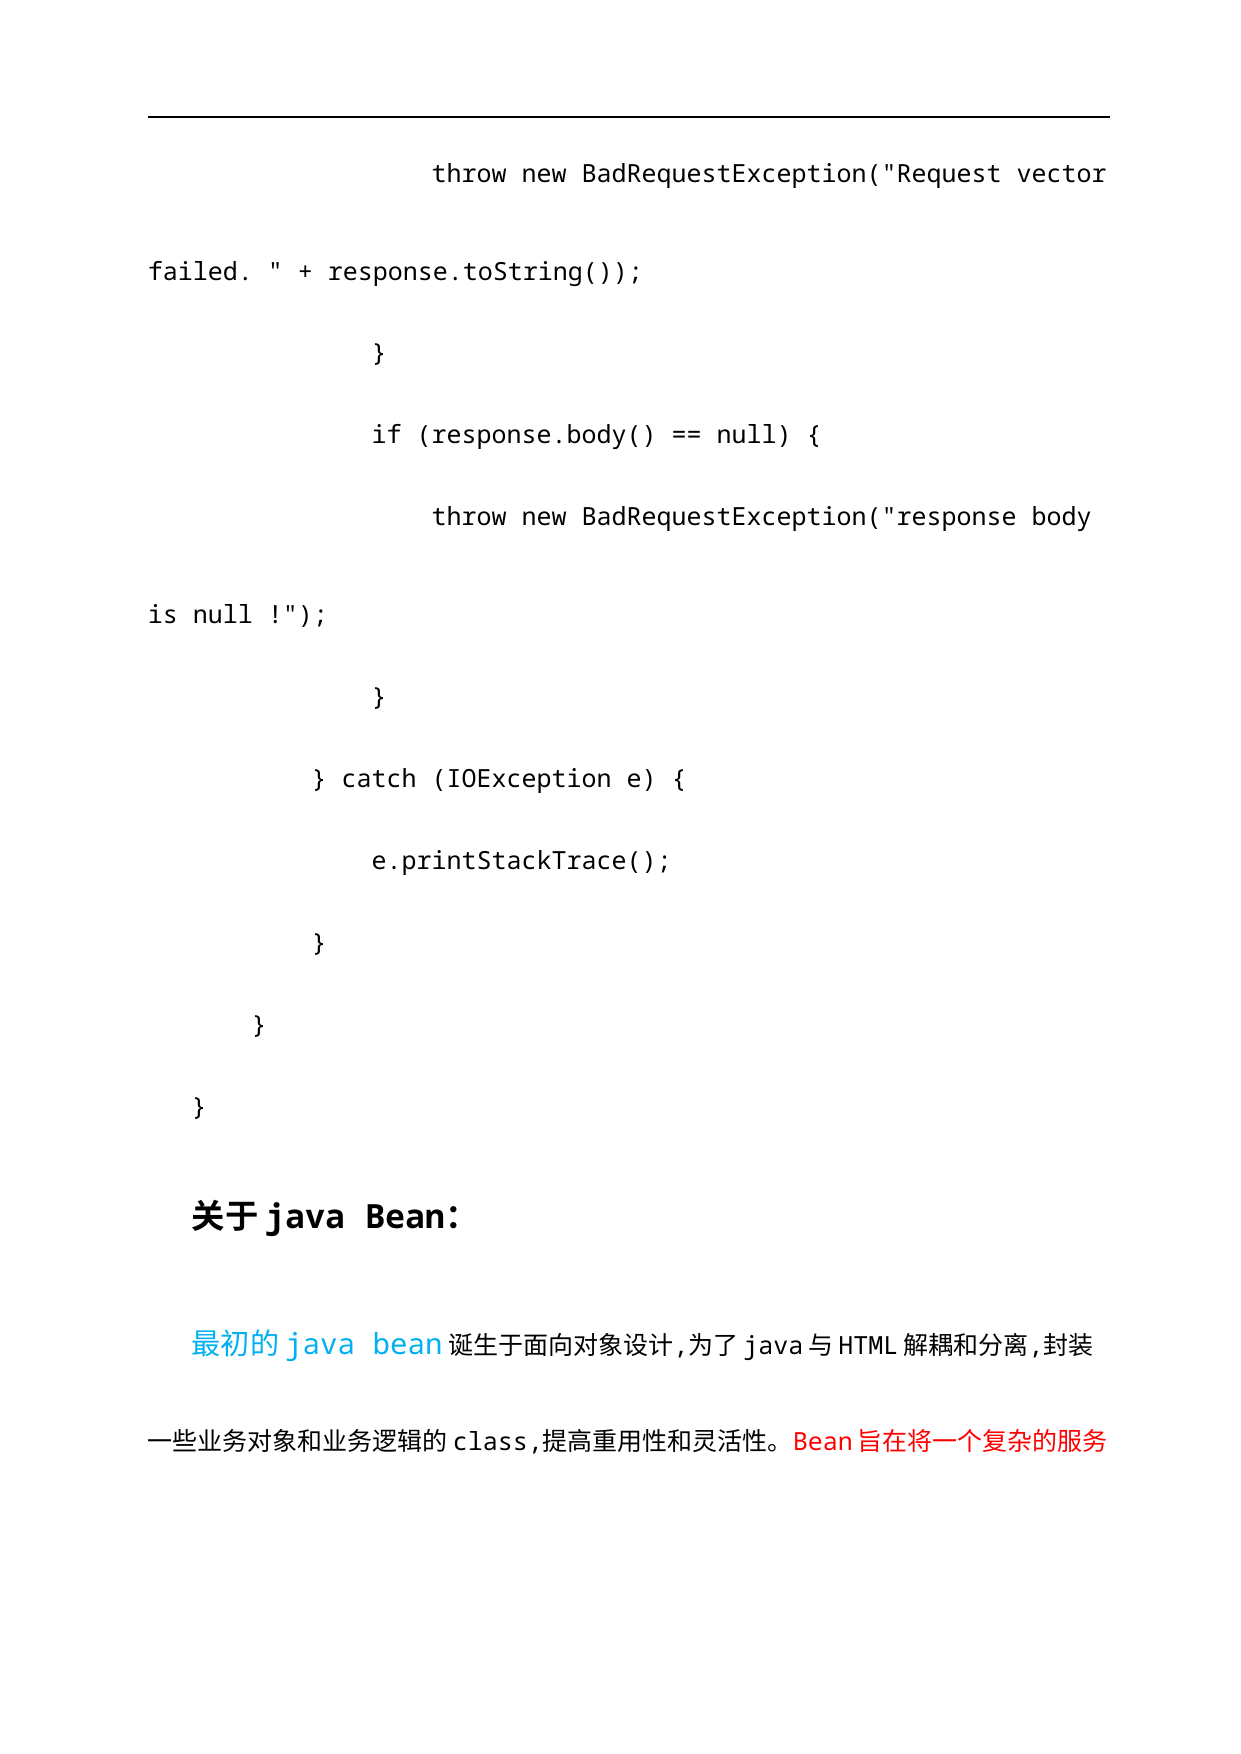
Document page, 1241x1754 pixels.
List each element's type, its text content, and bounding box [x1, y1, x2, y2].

text if (response.body() == null) { [148, 402, 1110, 467]
text throw new BadRequestException("response body is null !"); [148, 484, 1110, 646]
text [148, 1309, 1110, 1472]
text } [148, 909, 1110, 974]
text } [148, 320, 1110, 385]
text } [148, 991, 1110, 1056]
subtitle 关于java Bean： [148, 1182, 1110, 1247]
text e.printStackTrace(); [148, 827, 1110, 892]
text } catch (IOException e) { [148, 745, 1110, 810]
text throw new BadRequestException("Request vector failed. " + response.toString()); [148, 140, 1110, 303]
text } [148, 663, 1110, 728]
text } [148, 1073, 1110, 1138]
